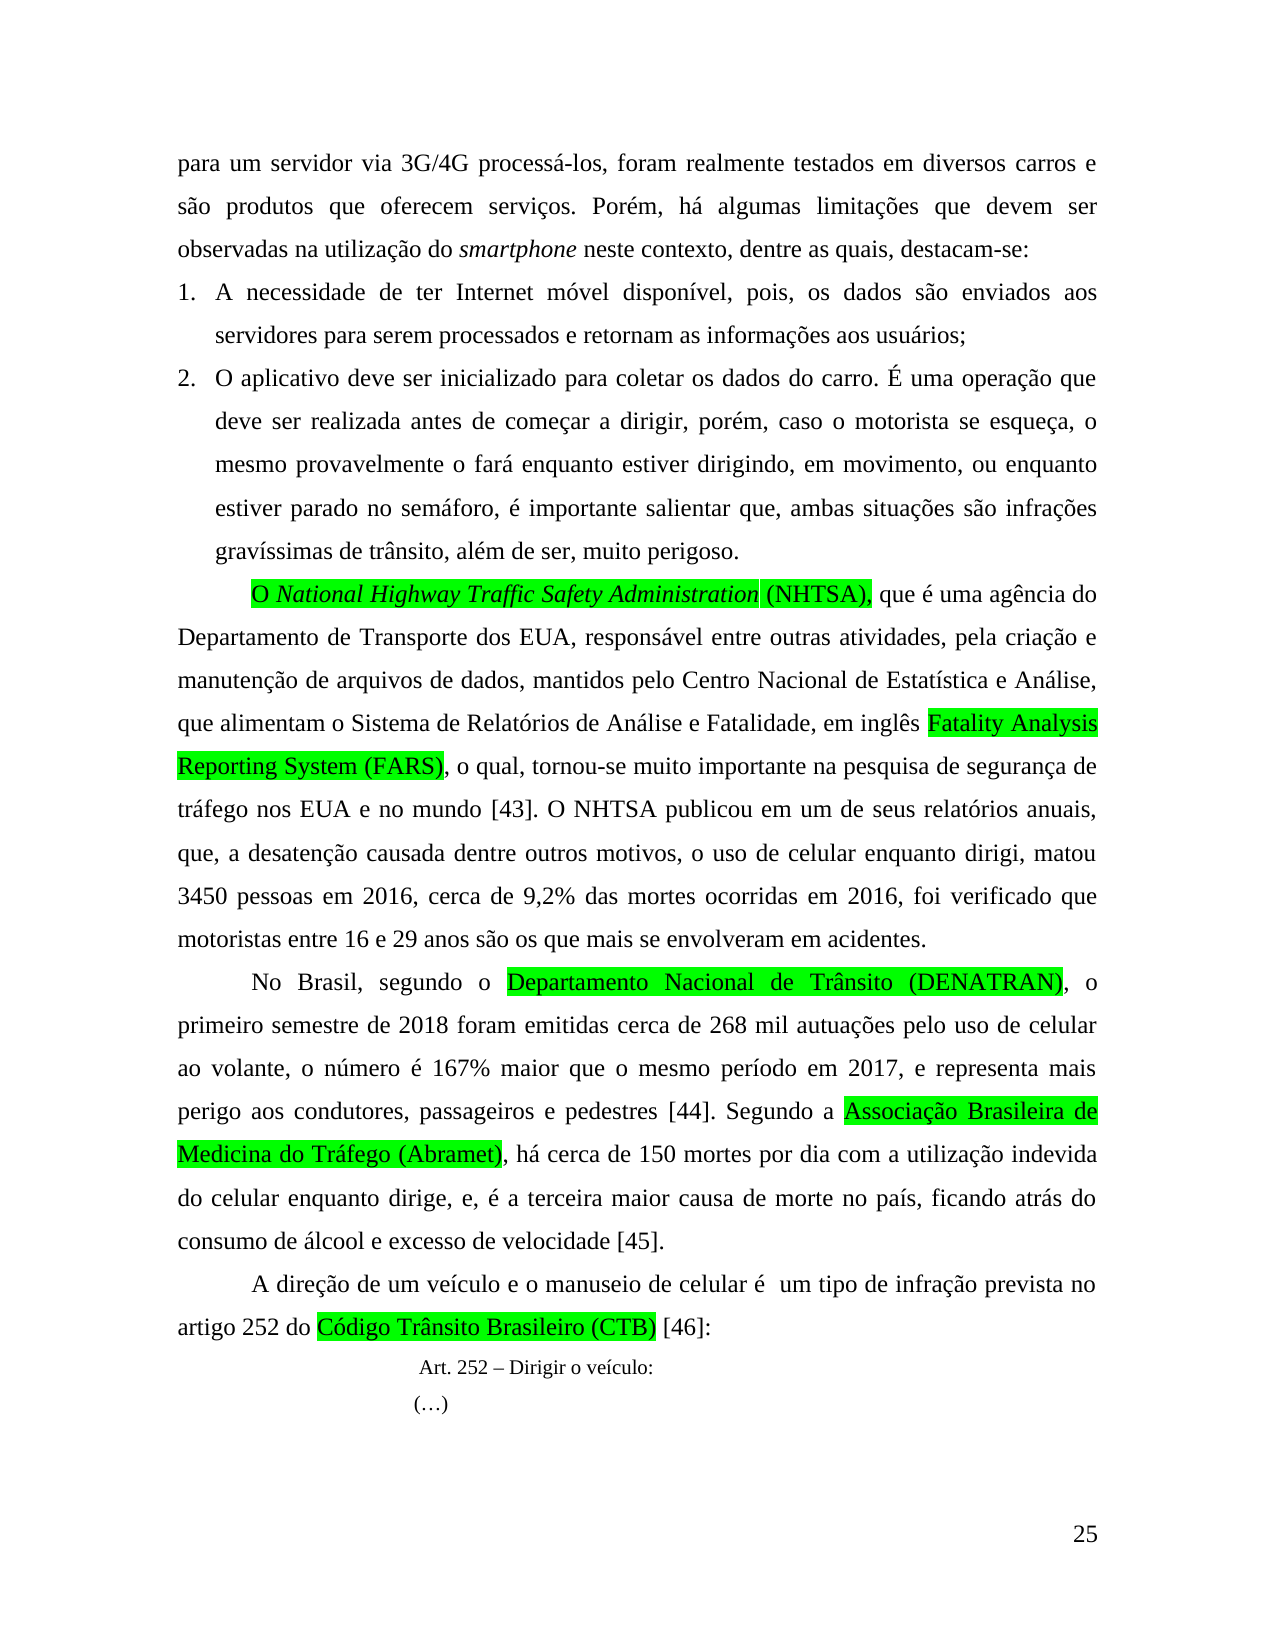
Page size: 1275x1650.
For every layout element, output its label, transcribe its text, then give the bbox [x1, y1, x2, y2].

list A necessidade de ter Internet móvel disponível, pois, os dados são enviados aos servidores para serem processados e retornam as informações aos usuários; [177, 277, 1098, 349]
text (…) [413, 1391, 1098, 1415]
list O aplicativo deve ser inicializado para coletar os dados do carro. É uma operação que deve ser realizada antes de começar a dirigir, porém, caso o motorista se esqueça, o mesmo provavelmente o fará enquanto estiver dirigindo, em movimento, ou enquanto estiver parado no semáforo, é importante salientar que, ambas situações são infrações gravíssimas de trânsito, além de ser, muito perigoso. [177, 363, 1098, 564]
text O National Highway Traffic Safety Administration (NHTSA), que é uma agência do Departamento de Transporte dos EUA, responsável entre outras atividades, pela criação e manutenção de arquivos de dados, mantidos pelo Centro Nacional de Estatística e Análise, que alimentam o Sistema de Relatórios de Análise e Fatalidade, em inglês Fatality Analysis Reporting System (FARS), o qual, tornou-se muito importante na pesquisa de segurança de tráfego nos EUA e no mundo [43]. O NHTSA publicou em um de seus relatórios anuais, que, a desatenção causada dentre outros motivos, o uso de celular enquanto dirigi, matou 3450 pessoas em 2016, cerca de 9,2% das mortes ocorridas em 2016, foi verificado que motoristas entre 16 e 29 anos são os que mais se envolveram em acidentes. [177, 579, 1098, 953]
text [177, 148, 1098, 263]
text Art. 252 – Dirigir o veículo: [413, 1355, 1098, 1379]
text No Brasil, segundo o Departamento Nacional de Trânsito (DENATRAN), o primeiro semestre de 2018 foram emitidas cerca de 268 mil autuações pelo uso de celular ao volante, o número é 167% maior que o mesmo período em 2017, e representa mais perigo aos condutores, passageiros e pedestres [44]. Segundo a Associação Brasileira de Medicina do Tráfego (Abramet), há cerca de 150 mortes por dia com a utilização indevida do celular enquanto dirige, e, é a terceira maior causa de morte no país, ficando atrás do consumo de álcool e excesso de velocidade [45]. [177, 967, 1098, 1254]
text A direção de um veículo e o manuseio de celular é um tipo de infração prevista no artigo 252 do Código Trânsito Brasileiro (CTB) [46]: [177, 1269, 1098, 1341]
